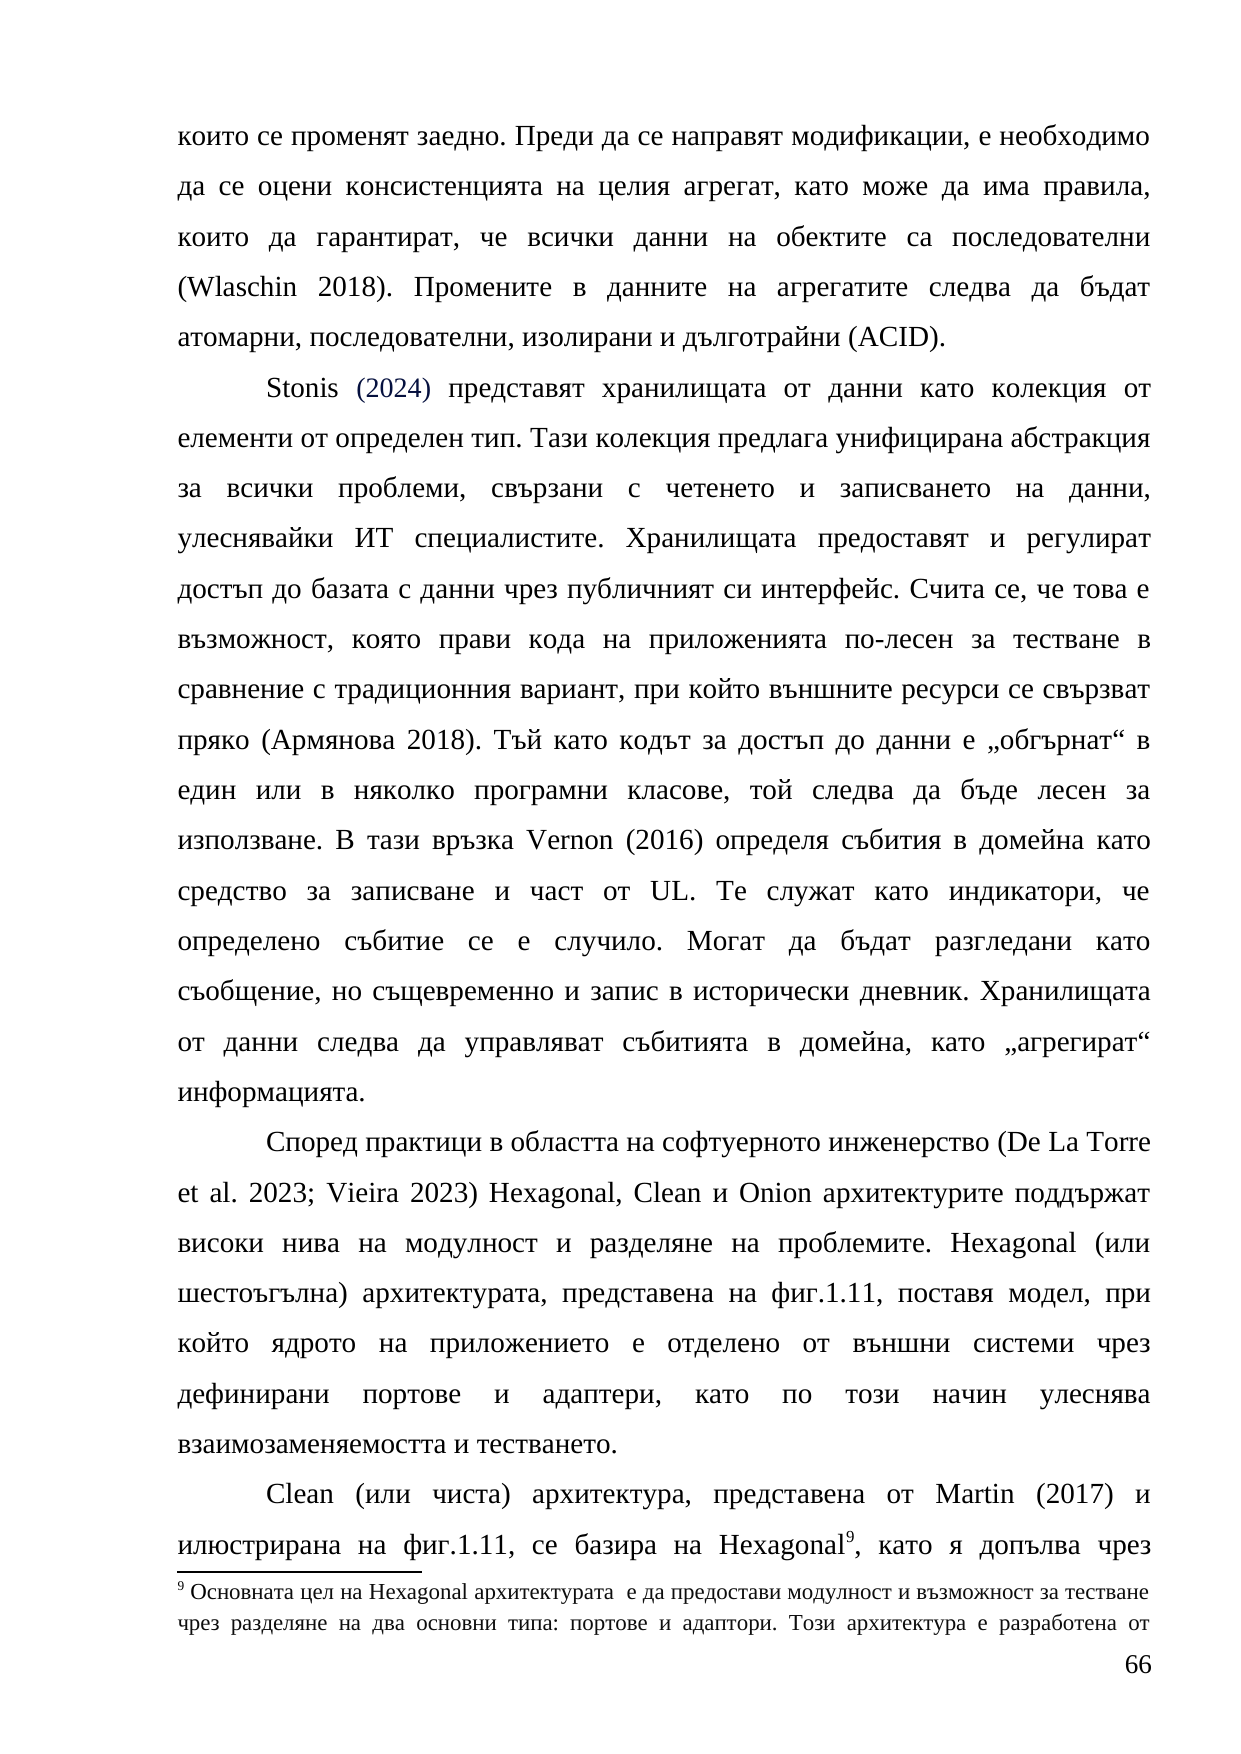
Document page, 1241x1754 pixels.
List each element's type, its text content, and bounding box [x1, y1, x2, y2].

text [177, 1477, 1152, 1560]
text Според практици в областта на софтуерното инженерство (De La Torre et al. 2023; Vieira 2023) Hexagonal, Clean и Onion архитектурите поддържат високи нива на модулност и разделяне на проблемите. Hexagonal (или шестоъгълна) архитектурата, представена на фиг.1.11, поставя модел, при който ядрото на приложението е отделено от външни системи чрез дефинирани портове и адаптери, като по този начин улеснява взаимозаменяемостта и тестването. [177, 1124, 1152, 1460]
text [177, 118, 1152, 353]
text Stonis (2024) представят хранилищата от данни като колекция от елементи от определен тип. Тази колекция предлага унифицирана абстракция за всички проблеми, свързани с четенето и записването на данни, улеснявайки ИТ специалистите. Хранилищата предоставят и регулират достъп до базата с данни чрез публичният си интерфейс. Счита се, че това е възможност, която прави кода на приложенията по-лесен за тестване в сравнение с традиционния вариант, при който външните ресурси се свързват пряко (Армянова 2018). Тъй като кодът за достъп до данни е „обгърнат“ в един или в няколко програмни класове, той следва да бъде лесен за използване. В тази връзка Vernon (2016) определя събития в домейна като средство за записване и част от UL. Те служат като индикатори, че определено събитие се е случило. Могат да бъдат разгледани като съобщение, но същевременно и запис в исторически дневник. Хранилищата от данни следва да управляват събитията в домейна, като „агрегират“ информацията. [177, 370, 1152, 1108]
